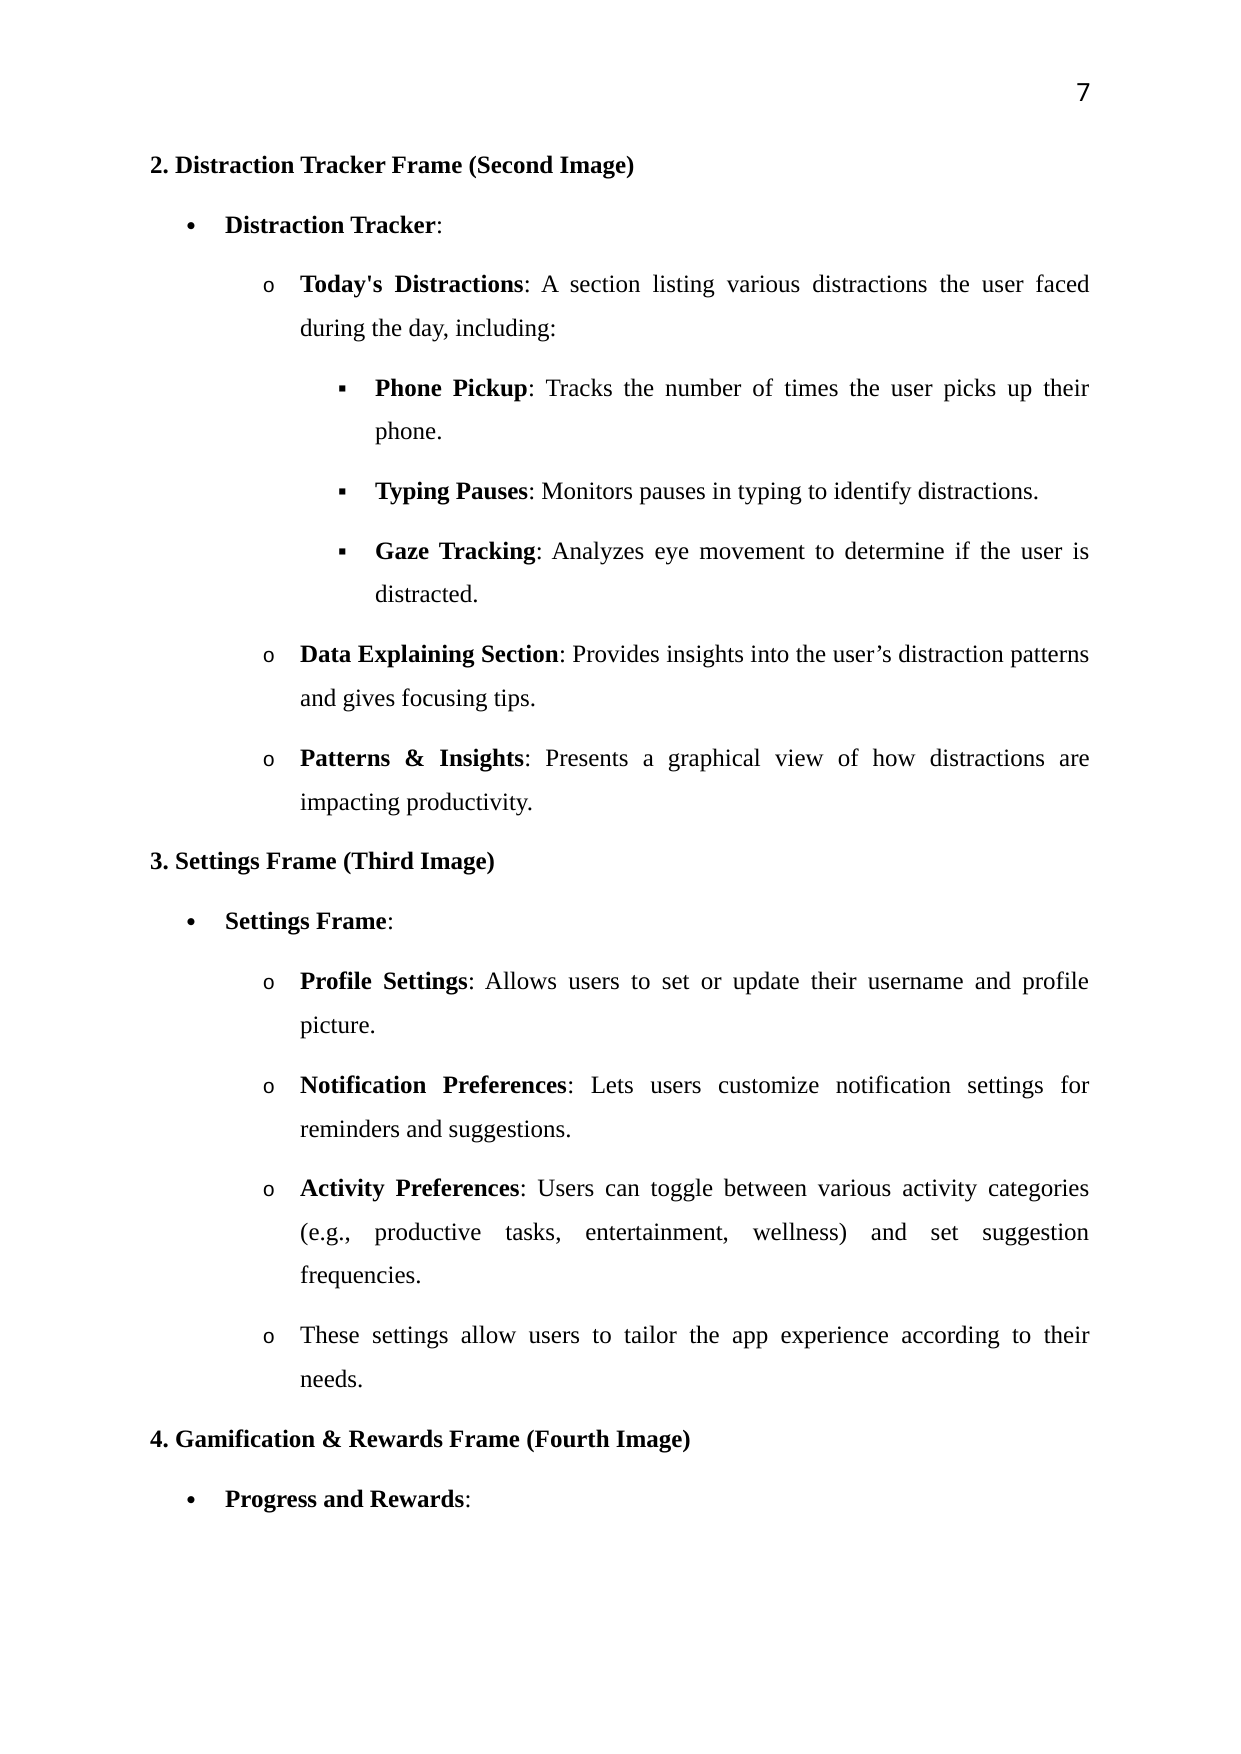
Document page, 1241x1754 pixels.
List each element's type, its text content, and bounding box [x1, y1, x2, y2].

list Gaze Tracking: Analyzes eye movement to determine if the user is distracted. [337, 536, 1090, 608]
list Phone Pickup: Tracks the number of times the user picks up their phone. [337, 373, 1090, 445]
list Notification Preferences: Lets users customize notification settings for reminders and suggestions. [262, 1070, 1090, 1142]
list Typing Pauses: Monitors pauses in typing to identify distractions. [337, 476, 1090, 505]
list These settings allow users to tailor the app experience according to their needs. [262, 1320, 1090, 1393]
list Today's Distractions: A section listing various distractions the user faced during the day, including: [262, 269, 1090, 342]
list Data Explaining Section: Provides insights into the user’s distraction patterns and gives focusing tips. [262, 639, 1090, 712]
list Activity Preferences: Users can toggle between various activity categories (e.g., productive tasks, entertainment, wellness) and set suggestion frequencies. [262, 1173, 1090, 1289]
text 2. Distraction Tracker Frame (Second Image) [150, 150, 1090, 179]
list Distraction Tracker: [187, 210, 1090, 238]
text 3. Settings Frame (Third Image) [150, 846, 1090, 875]
list Settings Frame: [187, 906, 1090, 935]
list Patterns & Insights: Presents a graphical view of how distractions are impacting productivity. [262, 743, 1090, 815]
text 4. Gamification & Rewards Frame (Fourth Image) [150, 1424, 1090, 1453]
list Progress and Rewards: [187, 1484, 1090, 1513]
list Profile Settings: Allows users to set or update their username and profile picture. [262, 966, 1090, 1039]
